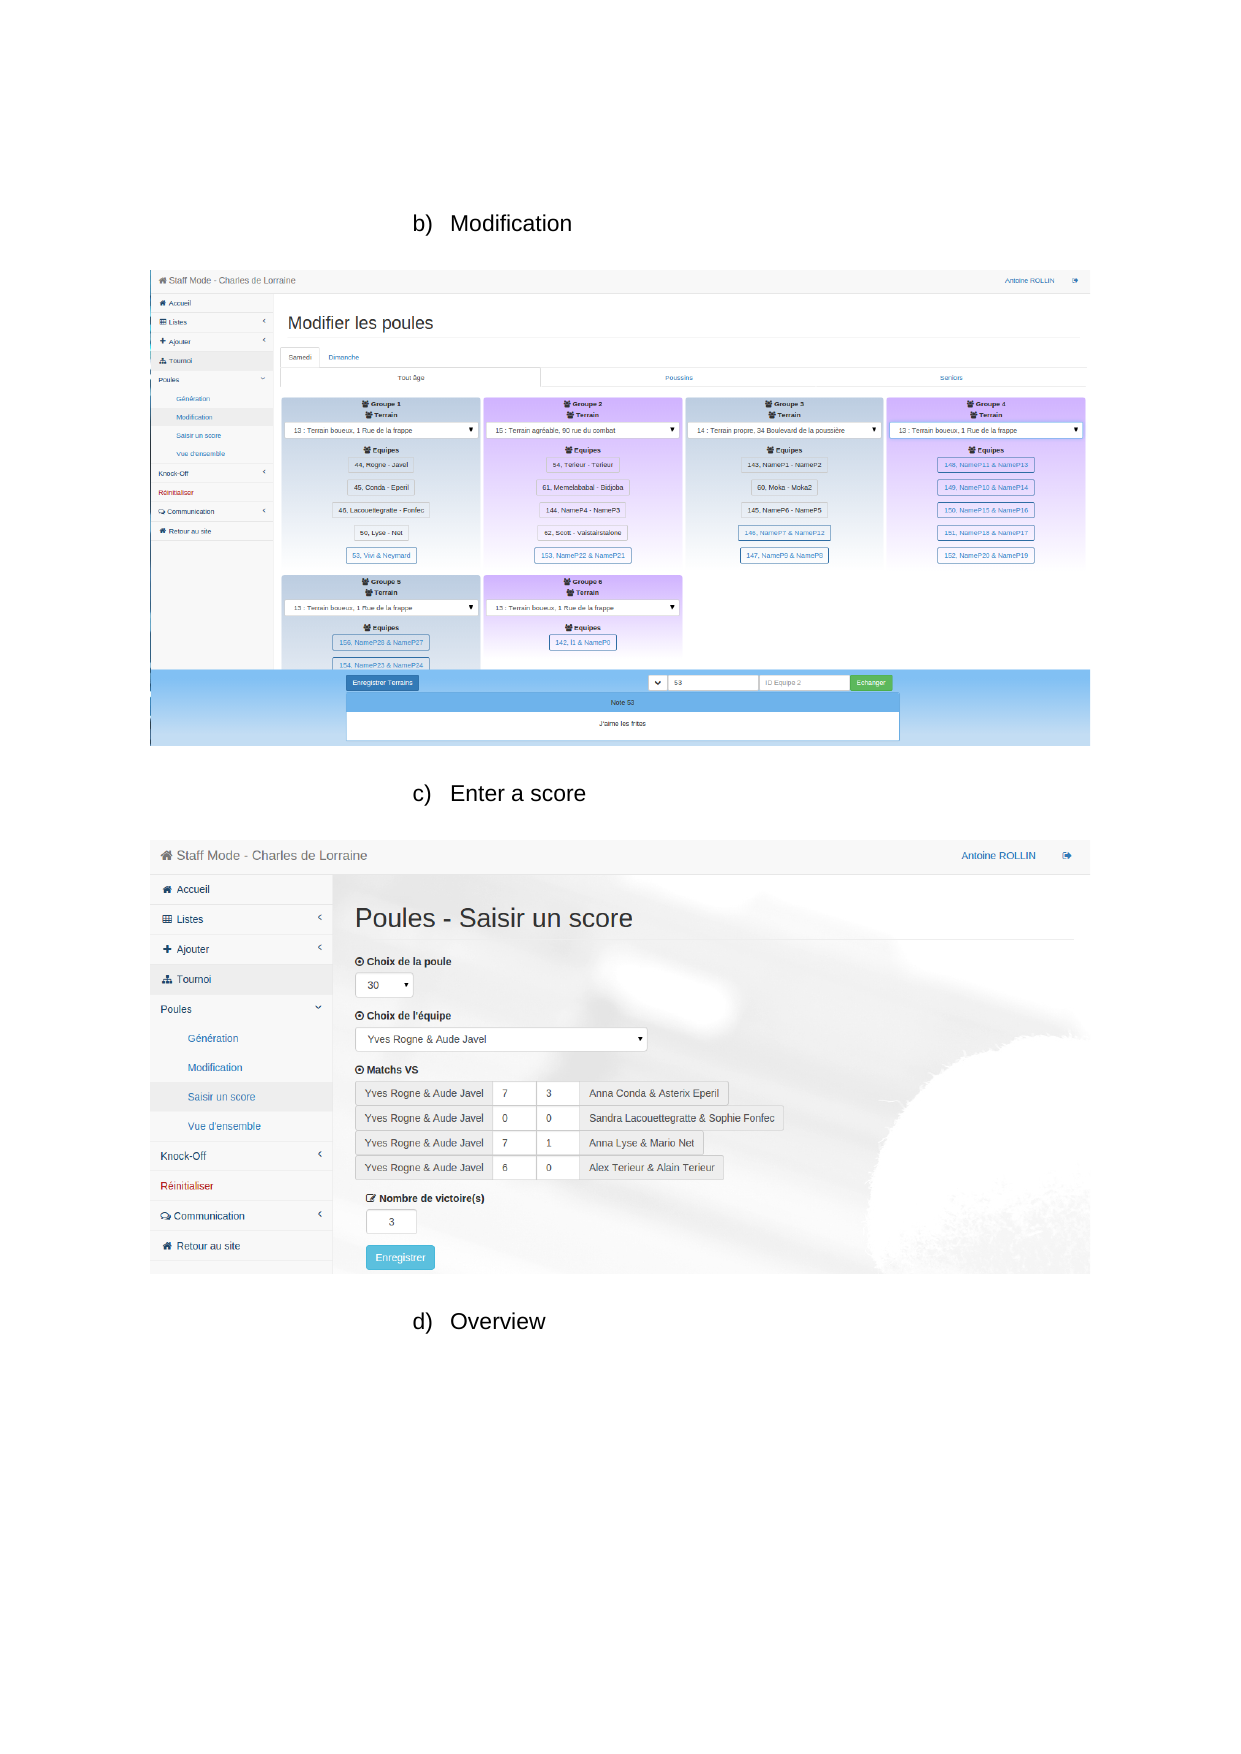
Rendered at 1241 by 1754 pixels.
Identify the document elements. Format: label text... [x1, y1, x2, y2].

list Enter a score [412, 780, 1090, 806]
list Modification [412, 210, 1090, 237]
list Overview [412, 1308, 1090, 1334]
picture [150, 270, 1091, 746]
picture [150, 840, 1091, 1274]
